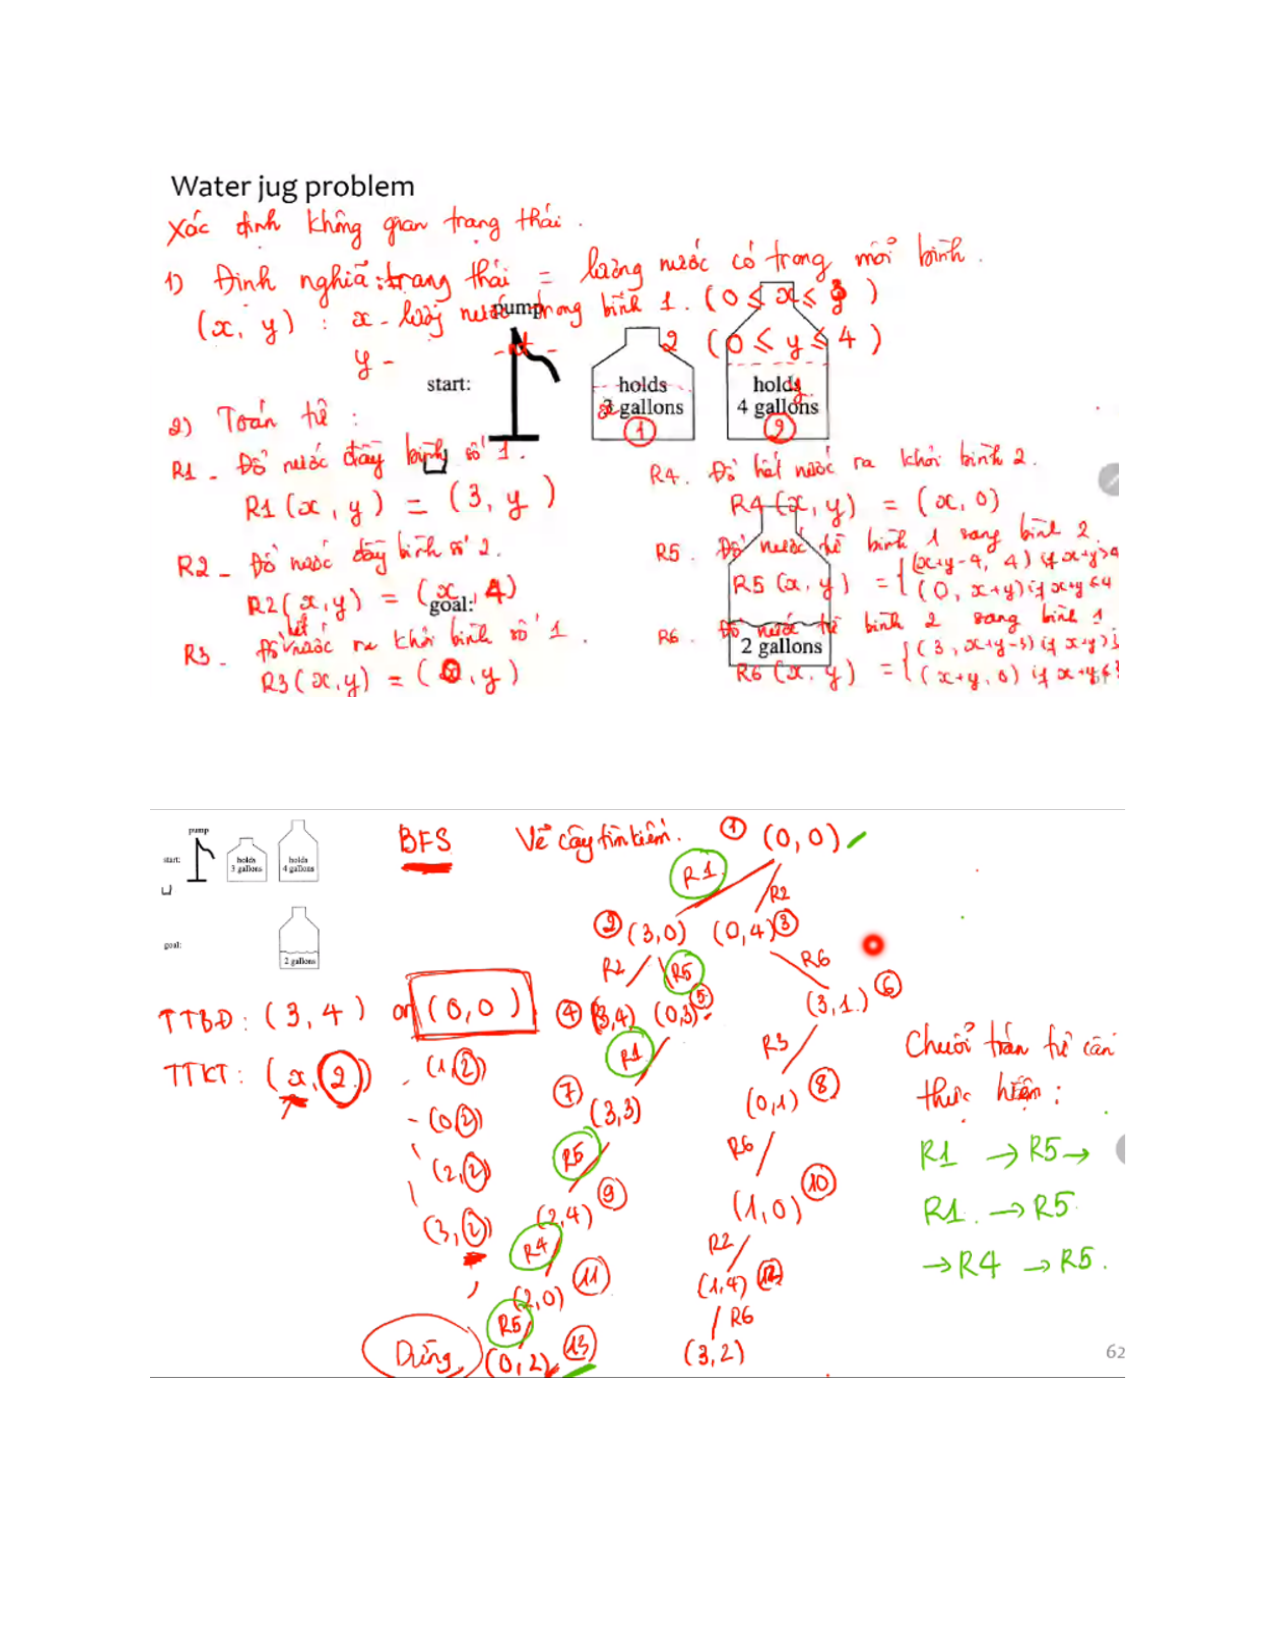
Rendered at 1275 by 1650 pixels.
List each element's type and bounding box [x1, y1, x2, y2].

picture [150, 150, 1119, 697]
picture [150, 809, 1125, 1378]
